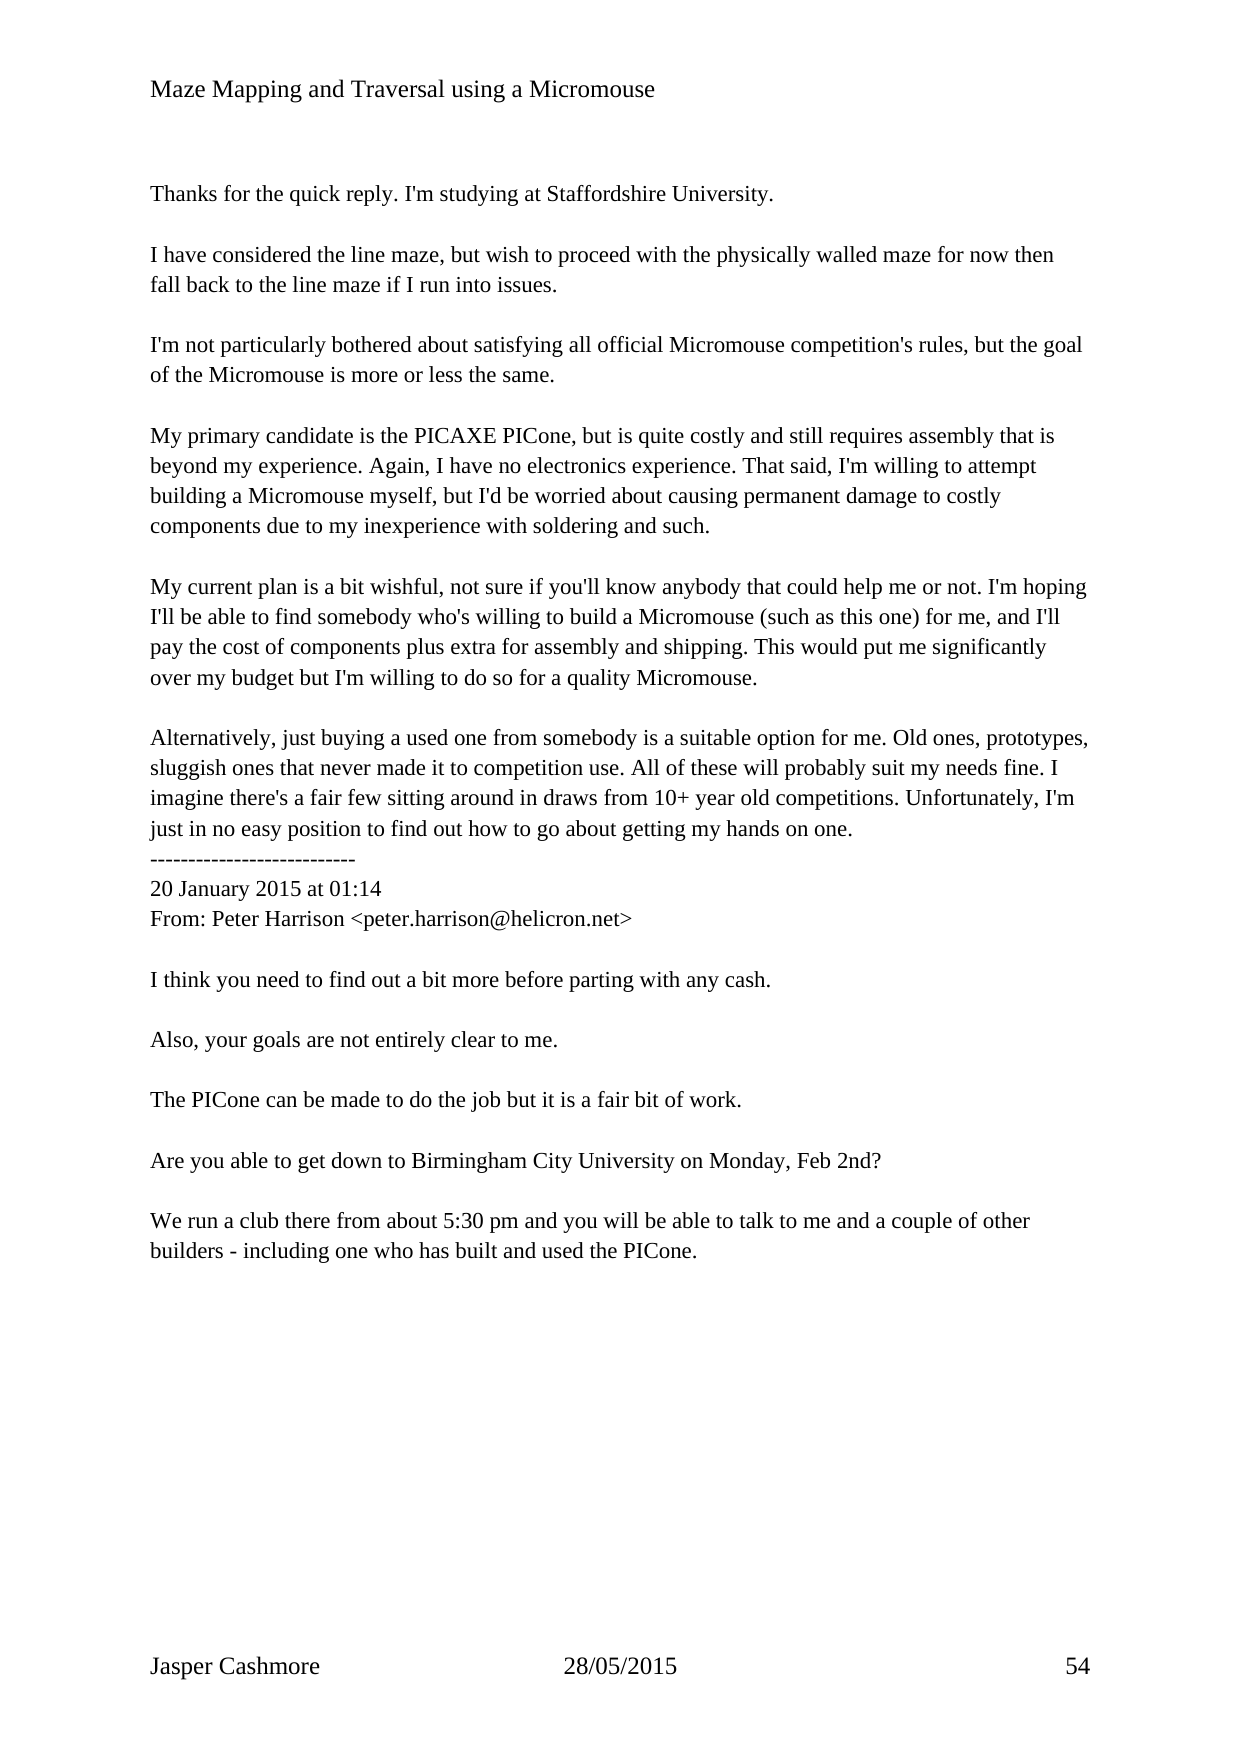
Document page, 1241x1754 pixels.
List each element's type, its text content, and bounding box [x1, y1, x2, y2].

text --------------------------- [150, 845, 1090, 871]
text From: Peter Harrison <peter.harrison@helicron.net> [150, 905, 1090, 932]
text 20 January 2015 at 01:14 [150, 875, 1090, 901]
text I have considered the line maze, but wish to proceed with the physically walled maze for now then fall back to the line maze if I run into issues. [150, 241, 1090, 297]
text Also, your goals are not entirely clear to me. [150, 1026, 1090, 1052]
text I think you need to find out a bit more before parting with any cash. [150, 966, 1090, 992]
text The PICone can be made to do the job but it is a fair bit of work. [150, 1086, 1090, 1113]
text My primary candidate is the PICAXE PICone, but is quite costly and still requires assembly that is beyond my experience. Again, I have no electronics experience. That said, I'm willing to attempt building a Micromouse myself, but I'd be worried about causing permanent damage to costly components due to my inexperience with soldering and such. [150, 422, 1090, 539]
text Thanks for the quick reply. I'm studying at Staffordshire University. [150, 180, 1090, 207]
text We run a club there from about 5:30 pm and you will be able to talk to me and a couple of other builders - including one who has built and used the PICone. [150, 1207, 1090, 1264]
text My current plan is a bit wishful, not sure if you'll know anybody that could help me or not. I'm hoping I'll be able to find somebody who's willing to build a Micromouse (such as this one) for me, and I'll pay the cost of components plus extra for assembly and shipping. This would put me significantly over my budget but I'm willing to do so for a quality Micromouse. [150, 573, 1090, 690]
text Alternatively, just buying a used one from somebody is a suitable option for me. Old ones, prototypes, sluggish ones that never made it to competition use. All of these will probably suit my needs fine. I imagine there's a fair few sitting around in draws from 10+ year old competitions. Unfortunately, I'm just in no easy position to find out how to go about getting my hands on one. [150, 724, 1090, 841]
text Are you able to get down to Birmingham City University on Monday, Feb 2nd? [150, 1147, 1090, 1173]
text I'm not particularly bothered about satisfying all official Micromouse competition's rules, but the goal of the Micromouse is more or less the same. [150, 331, 1090, 388]
